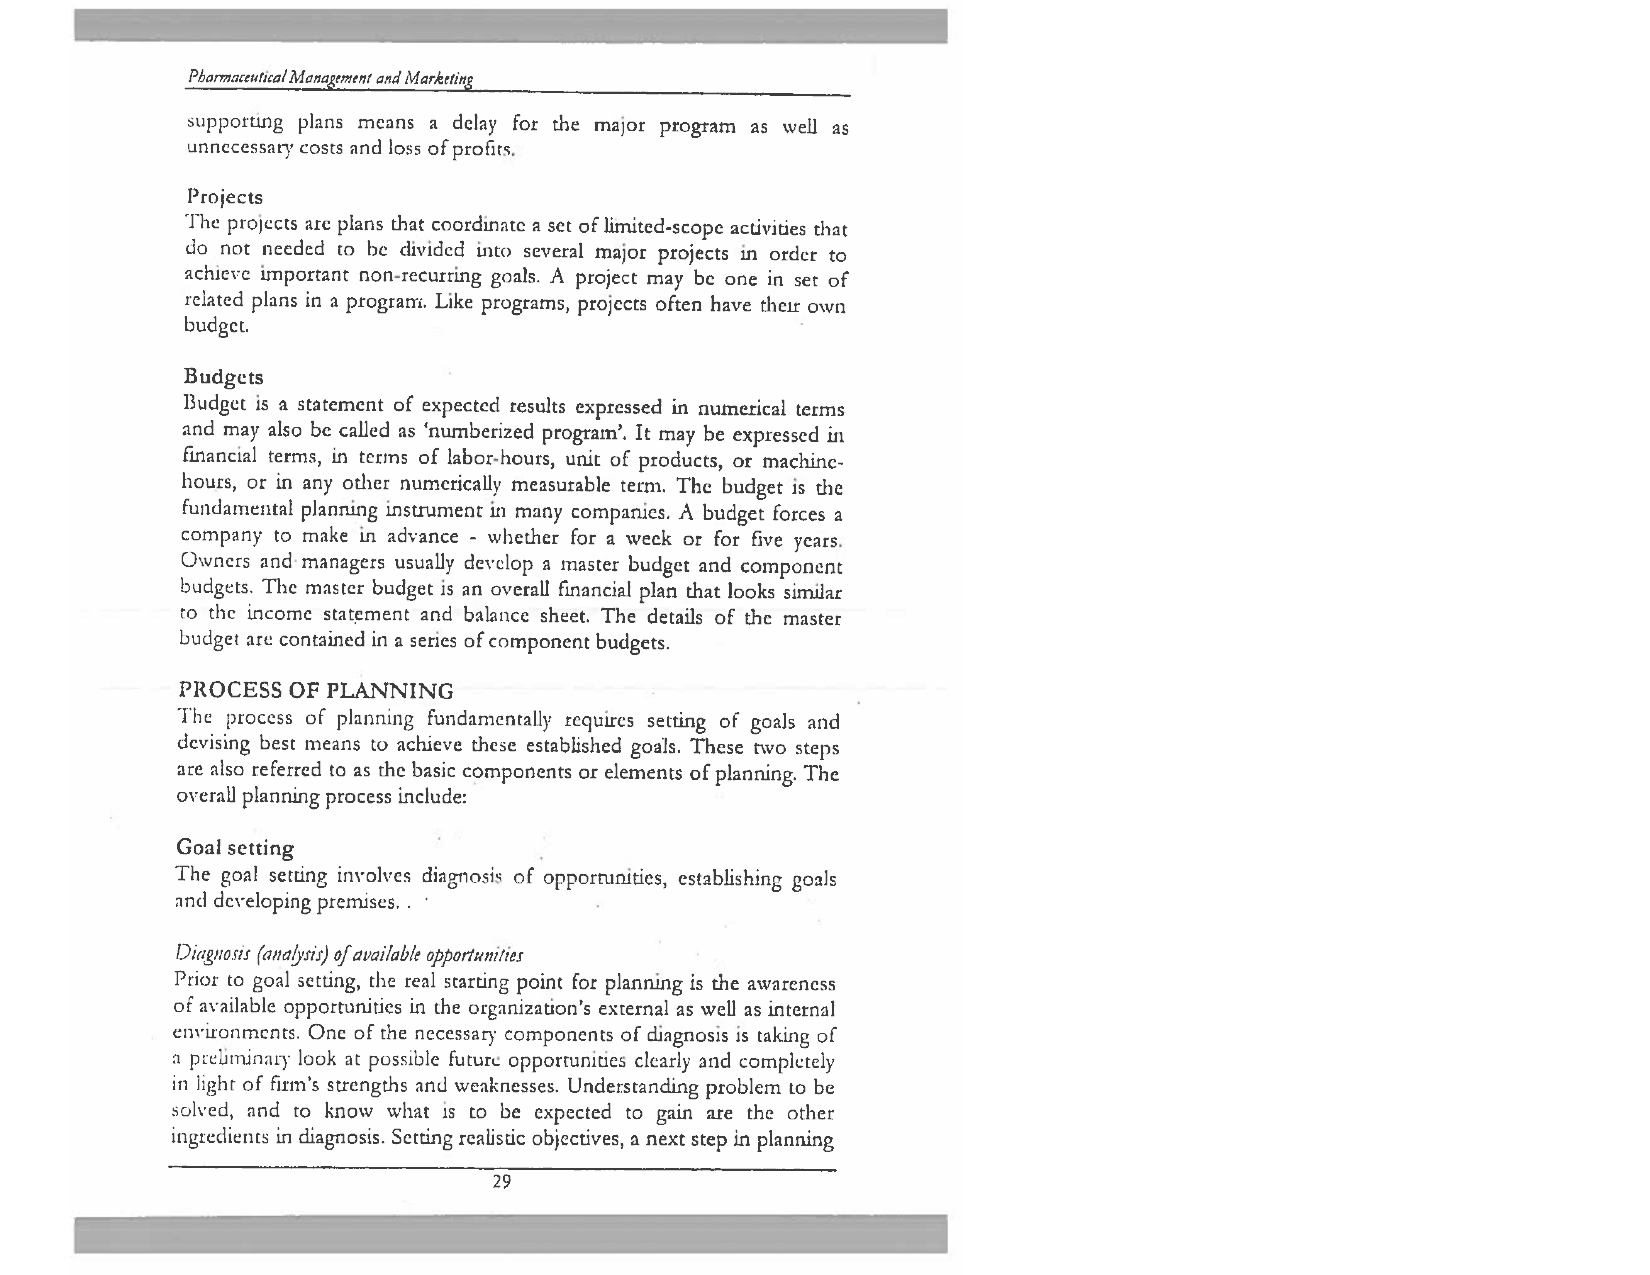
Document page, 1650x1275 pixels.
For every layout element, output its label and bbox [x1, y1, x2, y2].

picture [70, 0, 963, 1275]
